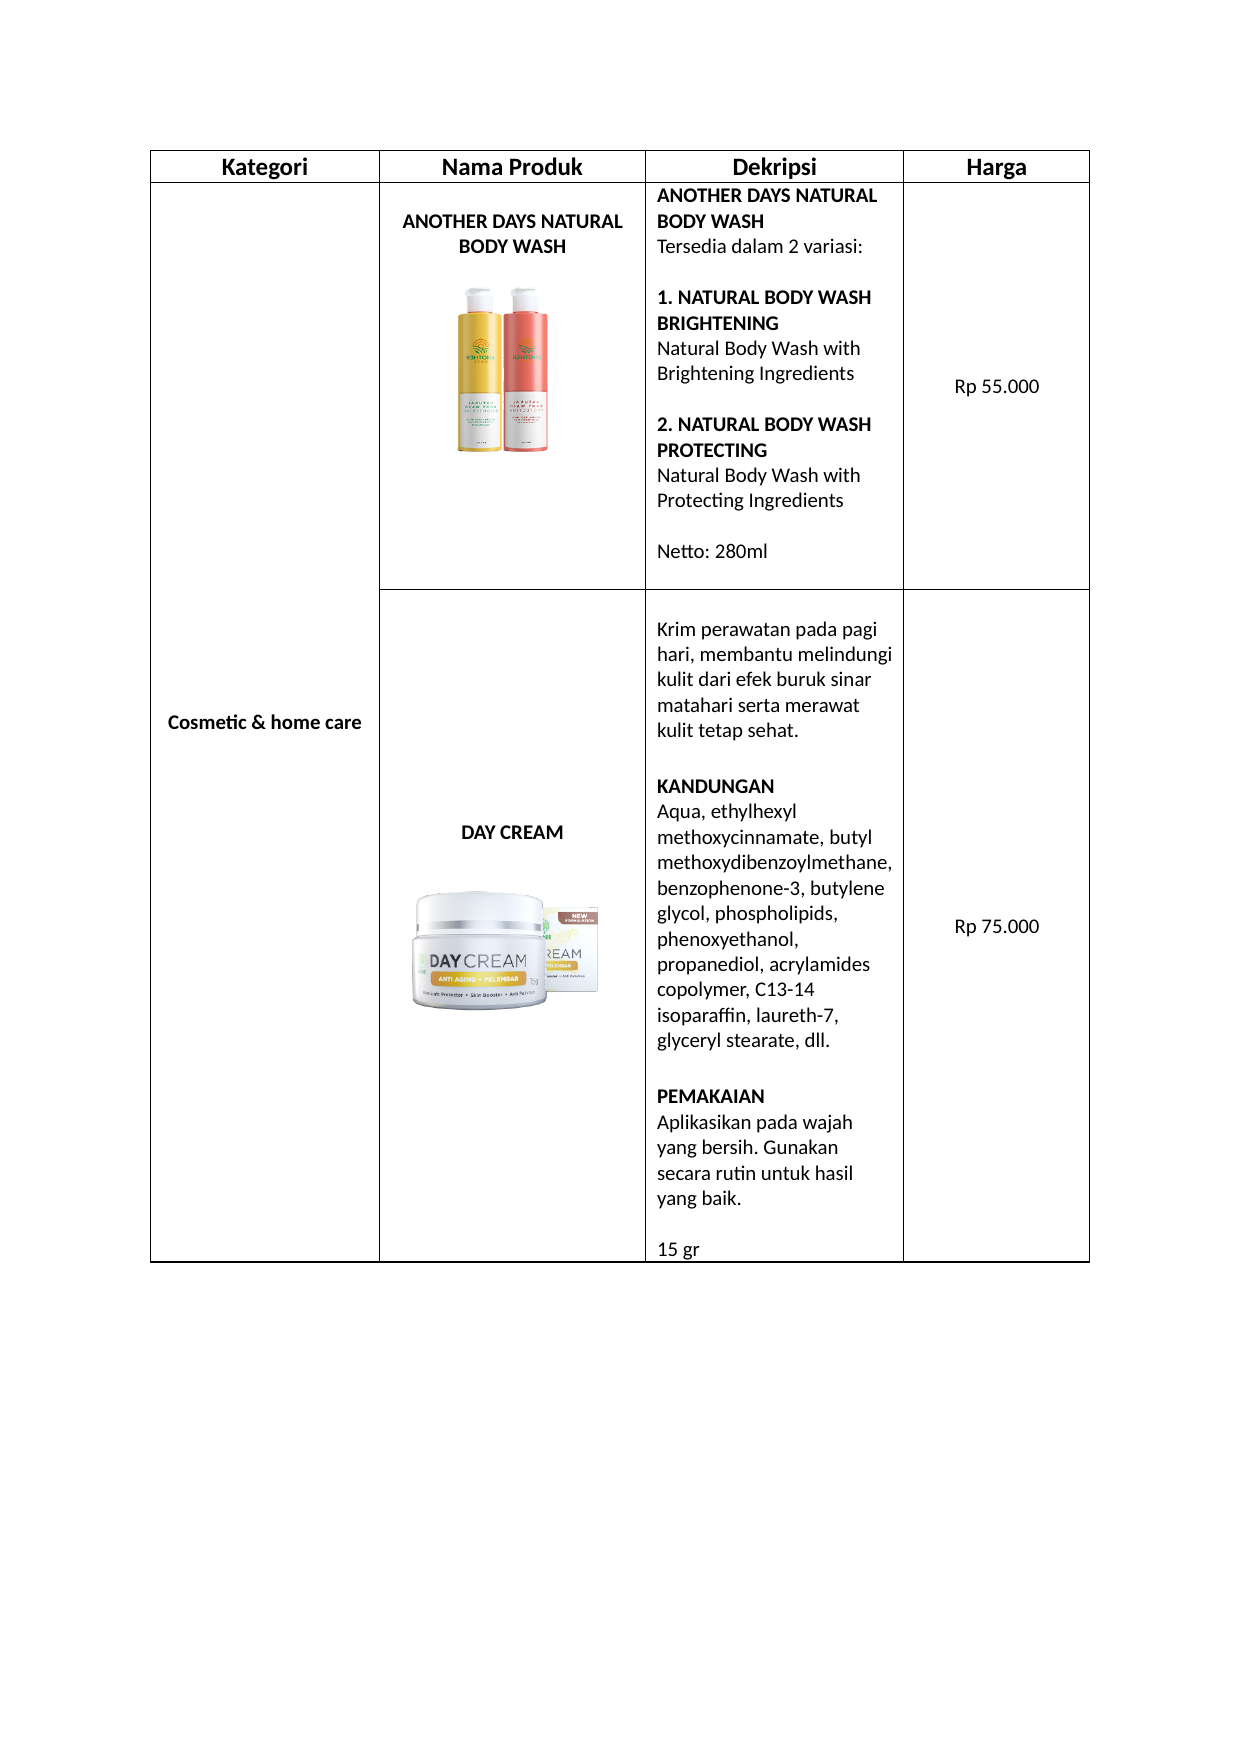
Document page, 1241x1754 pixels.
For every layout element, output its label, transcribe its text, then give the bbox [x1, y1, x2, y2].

picture [402, 846, 608, 1052]
table_cell DAY CREAM [380, 590, 645, 1261]
table_header Dekripsi [646, 151, 903, 182]
table_header Nama Produk [380, 151, 645, 182]
table_header Harga [904, 151, 1089, 182]
table_cell Krim perawatan pada pagi hari, membantu melindungi kulit dari efek buruk sinar matahari serta merawat kulit tetap sehat. KANDUNGAN Aqua, ethylhexyl methoxycinnamate, butyl methoxydibenzoylmethane, benzophenone-3, butylene glycol, phospholipids, phenoxyethanol, propanediol, acrylamides copolymer, C13-14 isoparaffin, laureth-7, glyceryl stearate, dll. PEMAKAIAN Aplikasikan pada wajah yang bersih. Gunakan secara rutin untuk hasil yang baik. 15 gr [646, 590, 903, 1261]
table_cell Rp 75.000 [904, 590, 1089, 1261]
table_cell ANOTHER DAYS NATURAL BODY WASH Tersedia dalam 2 variasi: 1. NATURAL BODY WASH BRIGHTENING Natural Body Wash with Brightening Ingredients 2. NATURAL BODY WASH PROTECTING Natural Body Wash with Protecting Ingredients Netto: 280ml [646, 183, 903, 589]
picture [412, 279, 593, 460]
table_cell Rp 55.000 [904, 183, 1089, 589]
table_cell Cosmetic & home care [151, 183, 379, 1261]
table_header Kategori [151, 151, 379, 182]
table_cell ANOTHER DAYS NATURAL BODY WASH [380, 183, 645, 589]
